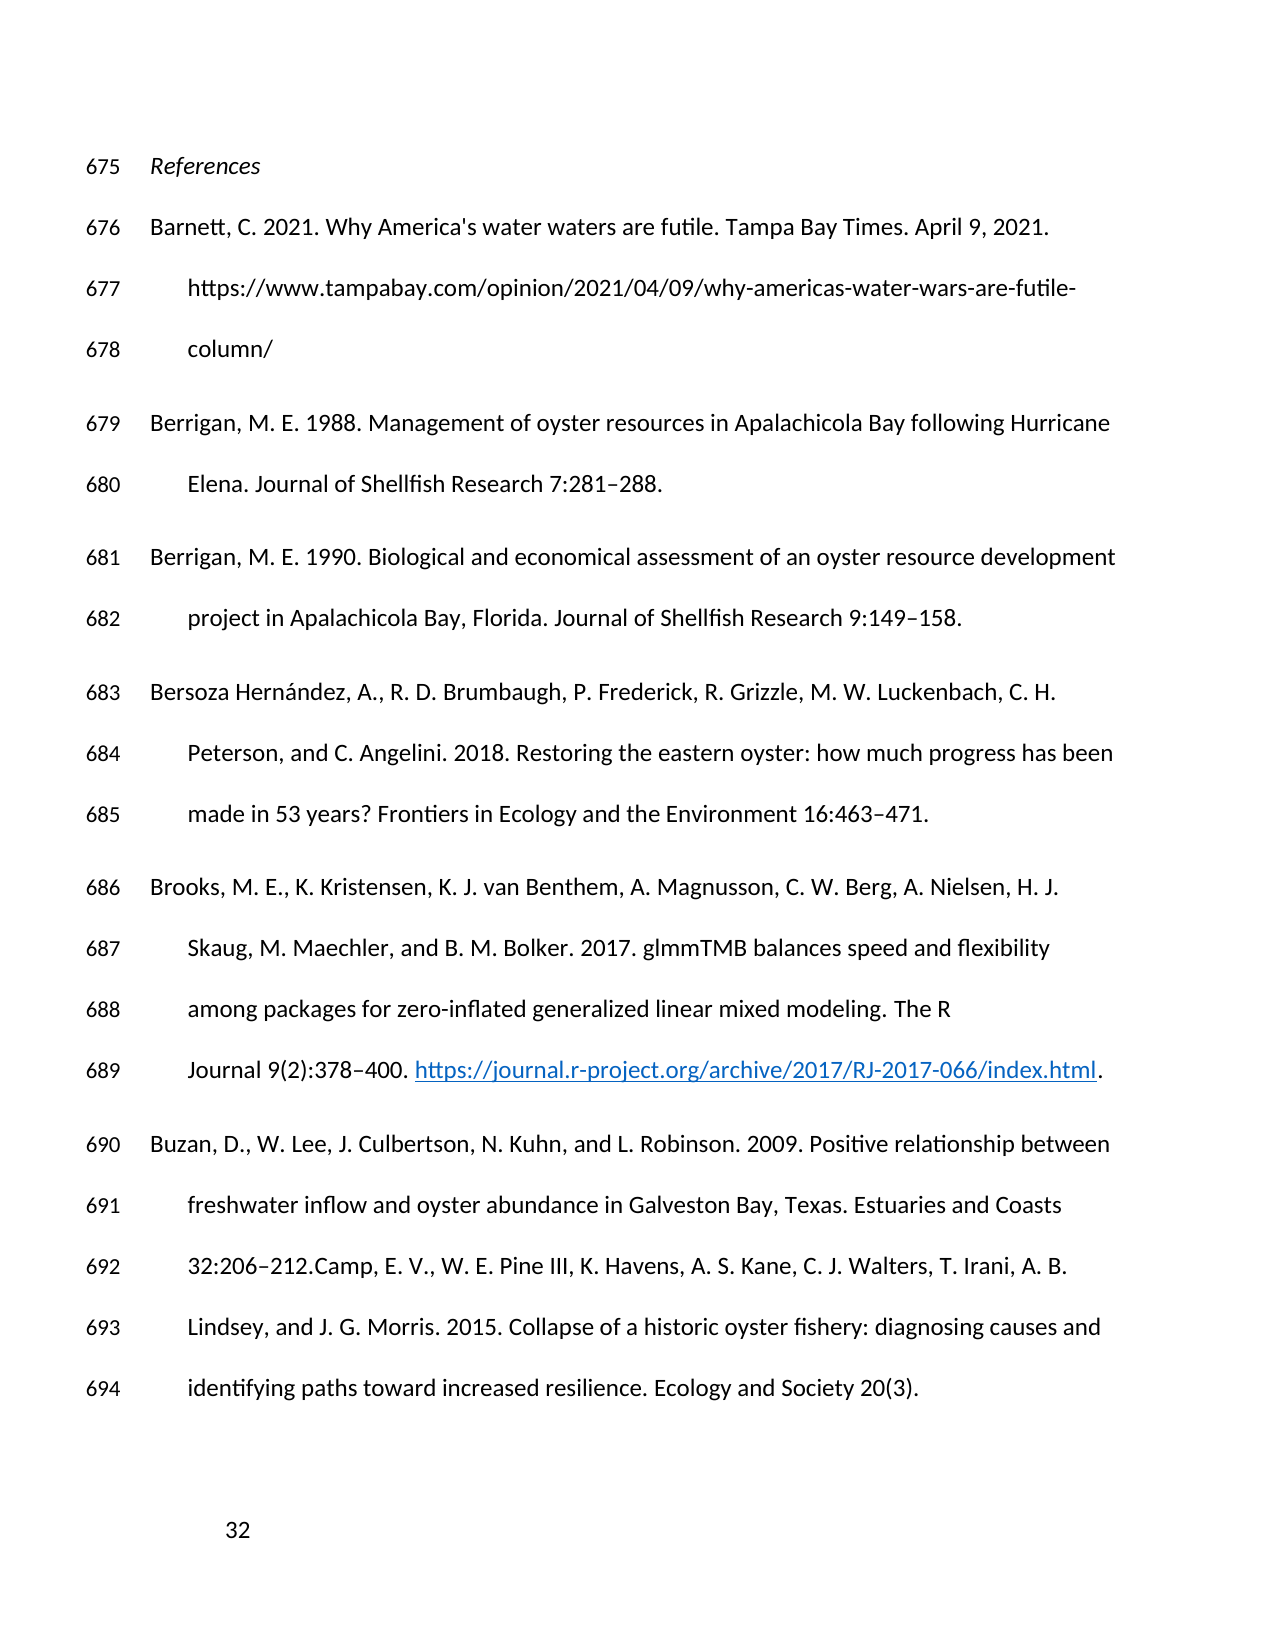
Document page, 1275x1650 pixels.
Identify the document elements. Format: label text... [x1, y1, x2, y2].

text Buzan, D., W. Lee, J. Culbertson, N. Kuhn, and L. Robinson. 2009. Positive relationship between freshwater inflow and oyster abundance in Galveston Bay, Texas. Estuaries and Coasts 32:206–212.Camp, E. V., W. E. Pine III, K. Havens, A. S. Kane, C. J. Walters, T. Irani, A. B. Lindsey, and J. G. Morris. 2015. Collapse of a historic oyster fishery: diagnosing causes and identifying paths toward increased resilience. Ecology and Society 20(3). [150, 1128, 1125, 1403]
subtitle References [150, 150, 1125, 181]
text Berrigan, M. E. 1990. Biological and economical assessment of an oyster resource development project in Apalachicola Bay, Florida. Journal of Shellfish Research 9:149–158. [150, 541, 1125, 633]
text Berrigan, M. E. 1988. Management of oyster resources in Apalachicola Bay following Hurricane Elena. Journal of Shellfish Research 7:281–288. [150, 407, 1125, 498]
text Brooks, M. E., K. Kristensen, K. J. van Benthem, A. Magnusson, C. W. Berg, A. Nielsen, H. J. Skaug, M. Maechler, and B. M. Bolker. 2017. glmmTMB balances speed and flexibility among packages for zero-inflated generalized linear mixed modeling. The R Journal 9(2):378–400. https://journal.r-project.org/archive/2017/RJ-2017-066/index.html. [150, 871, 1125, 1085]
text Bersoza Hernández, A., R. D. Brumbaugh, P. Frederick, R. Grizzle, M. W. Luckenbach, C. H. Peterson, and C. Angelini. 2018. Restoring the eastern oyster: how much progress has been made in 53 years? Frontiers in Ecology and the Environment 16:463–471. [150, 676, 1125, 828]
text Barnett, C. 2021. Why America's water waters are futile. Tampa Bay Times. April 9, 2021. https://www.tampabay.com/opinion/2021/04/09/why-americas-water-wars-are-futile-column/ [150, 211, 1125, 364]
